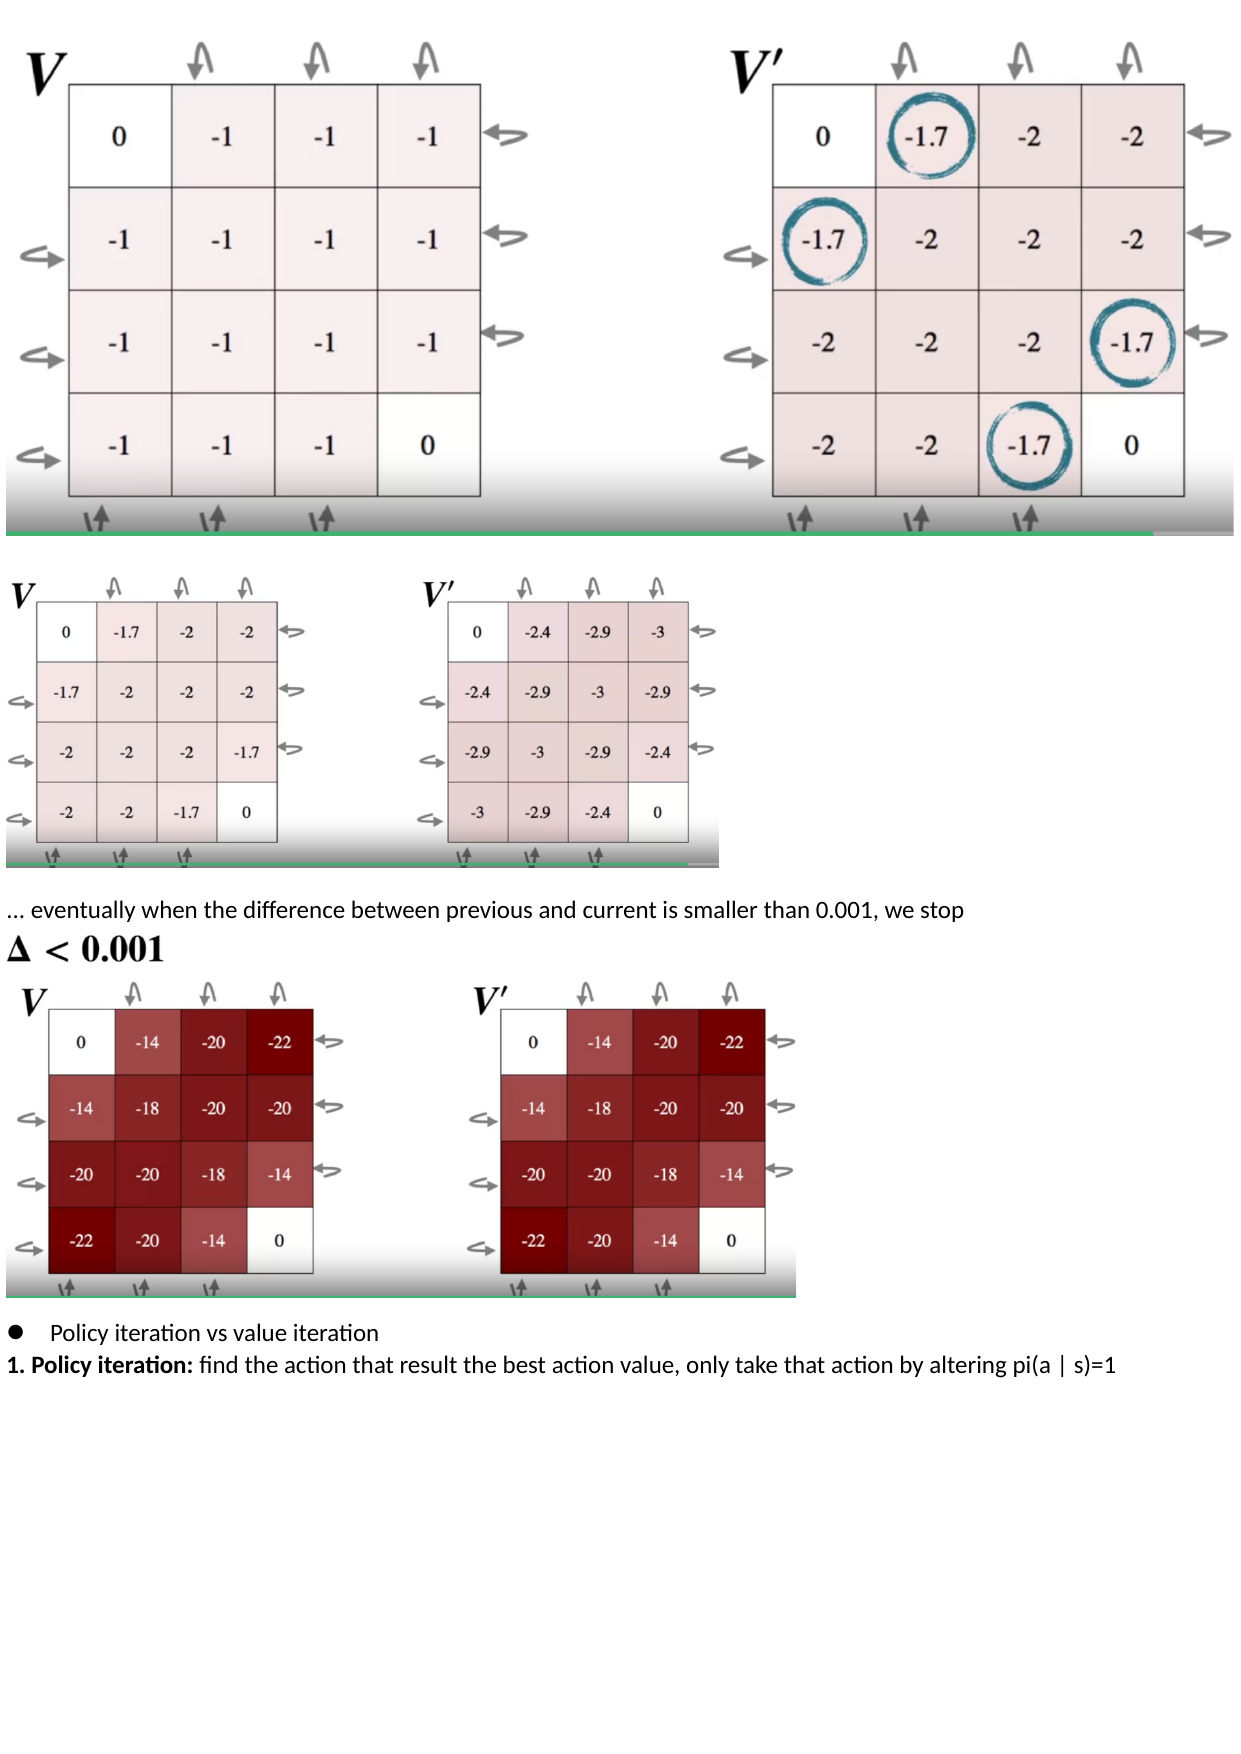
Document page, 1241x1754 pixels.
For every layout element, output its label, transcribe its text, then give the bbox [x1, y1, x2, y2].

picture [6, 568, 719, 868]
picture [6, 925, 797, 1298]
list Policy iteration vs value iteration [6, 1316, 1234, 1348]
list ... eventually when the difference between previous and current is smaller than 0.001, we stop [6, 893, 1234, 926]
picture [6, 15, 1234, 536]
list Policy iteration: find the action that result the best action value, only take that action by altering pi(a | s)=1 [6, 1348, 1234, 1381]
